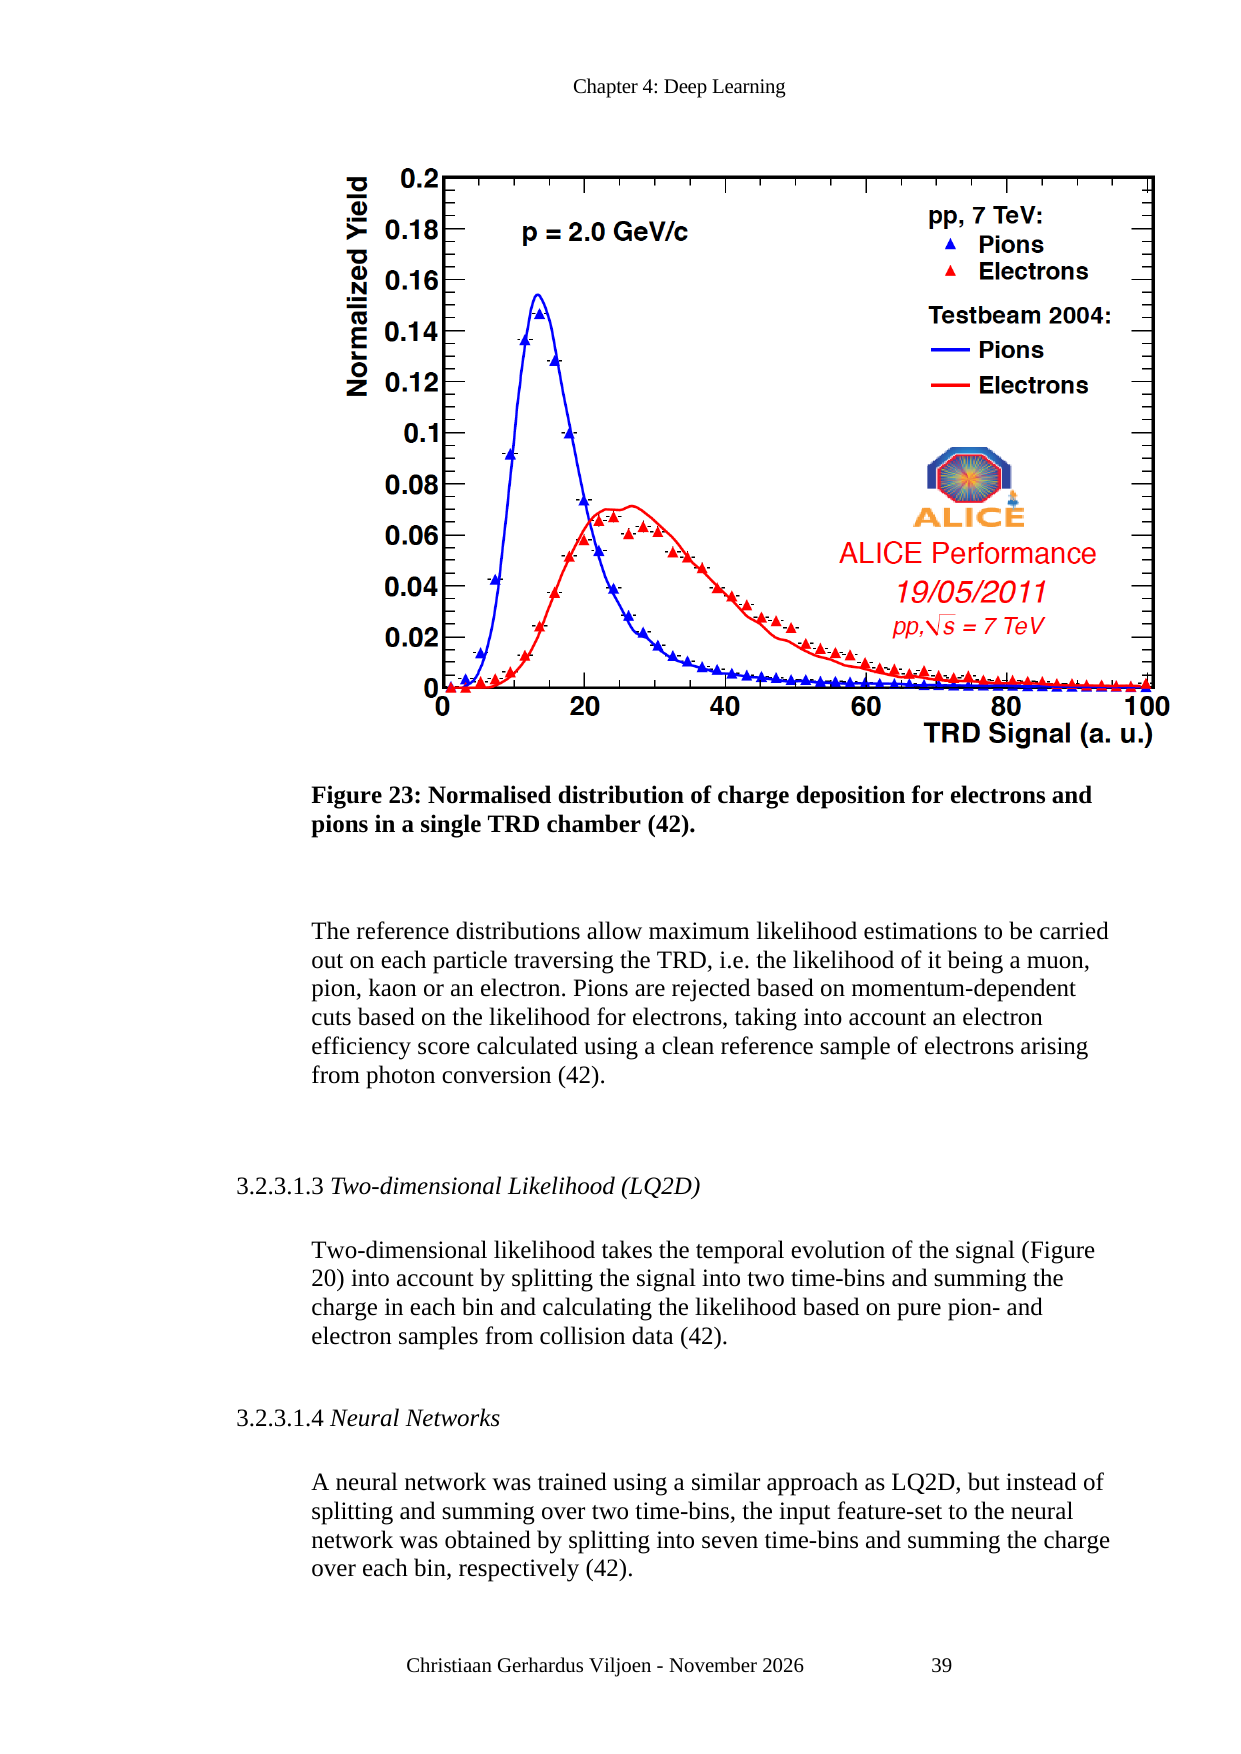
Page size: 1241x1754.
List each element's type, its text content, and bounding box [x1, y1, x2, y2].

text The reference distributions allow maximum likelihood estimations to be carried out on each particle traversing the TRD, i.e. the likelihood of it being a muon, pion, kaon or an electron. Pions are rejected based on momentum-dependent cuts based on the likelihood for electrons, taking into account an electron efficiency score calculated using a clean reference sample of electrons arising from photon conversion . [311, 916, 1122, 1088]
text Two-dimensional likelihood takes the temporal evolution of the signal (Figure 20) into account by splitting the signal into two time-bins and summing the charge in each bin and calculating the likelihood based on pure pion- and electron samples from collision data . [311, 1235, 1122, 1350]
picture [311, 135, 1198, 781]
subtitle Two-dimensional Likelihood (LQ2D) [236, 1171, 1122, 1200]
text A neural network was trained using a similar approach as LQ2D, but instead of splitting and summing over two time-bins, the input feature-set to the neural network was obtained by splitting into seven time-bins and summing the charge over each bin, respectively . [311, 1467, 1122, 1582]
subtitle Neural Networks [236, 1403, 1122, 1432]
text Figure 23: Normalised distribution of charge deposition for electrons and pions in a single TRD chamber . [311, 781, 1122, 838]
